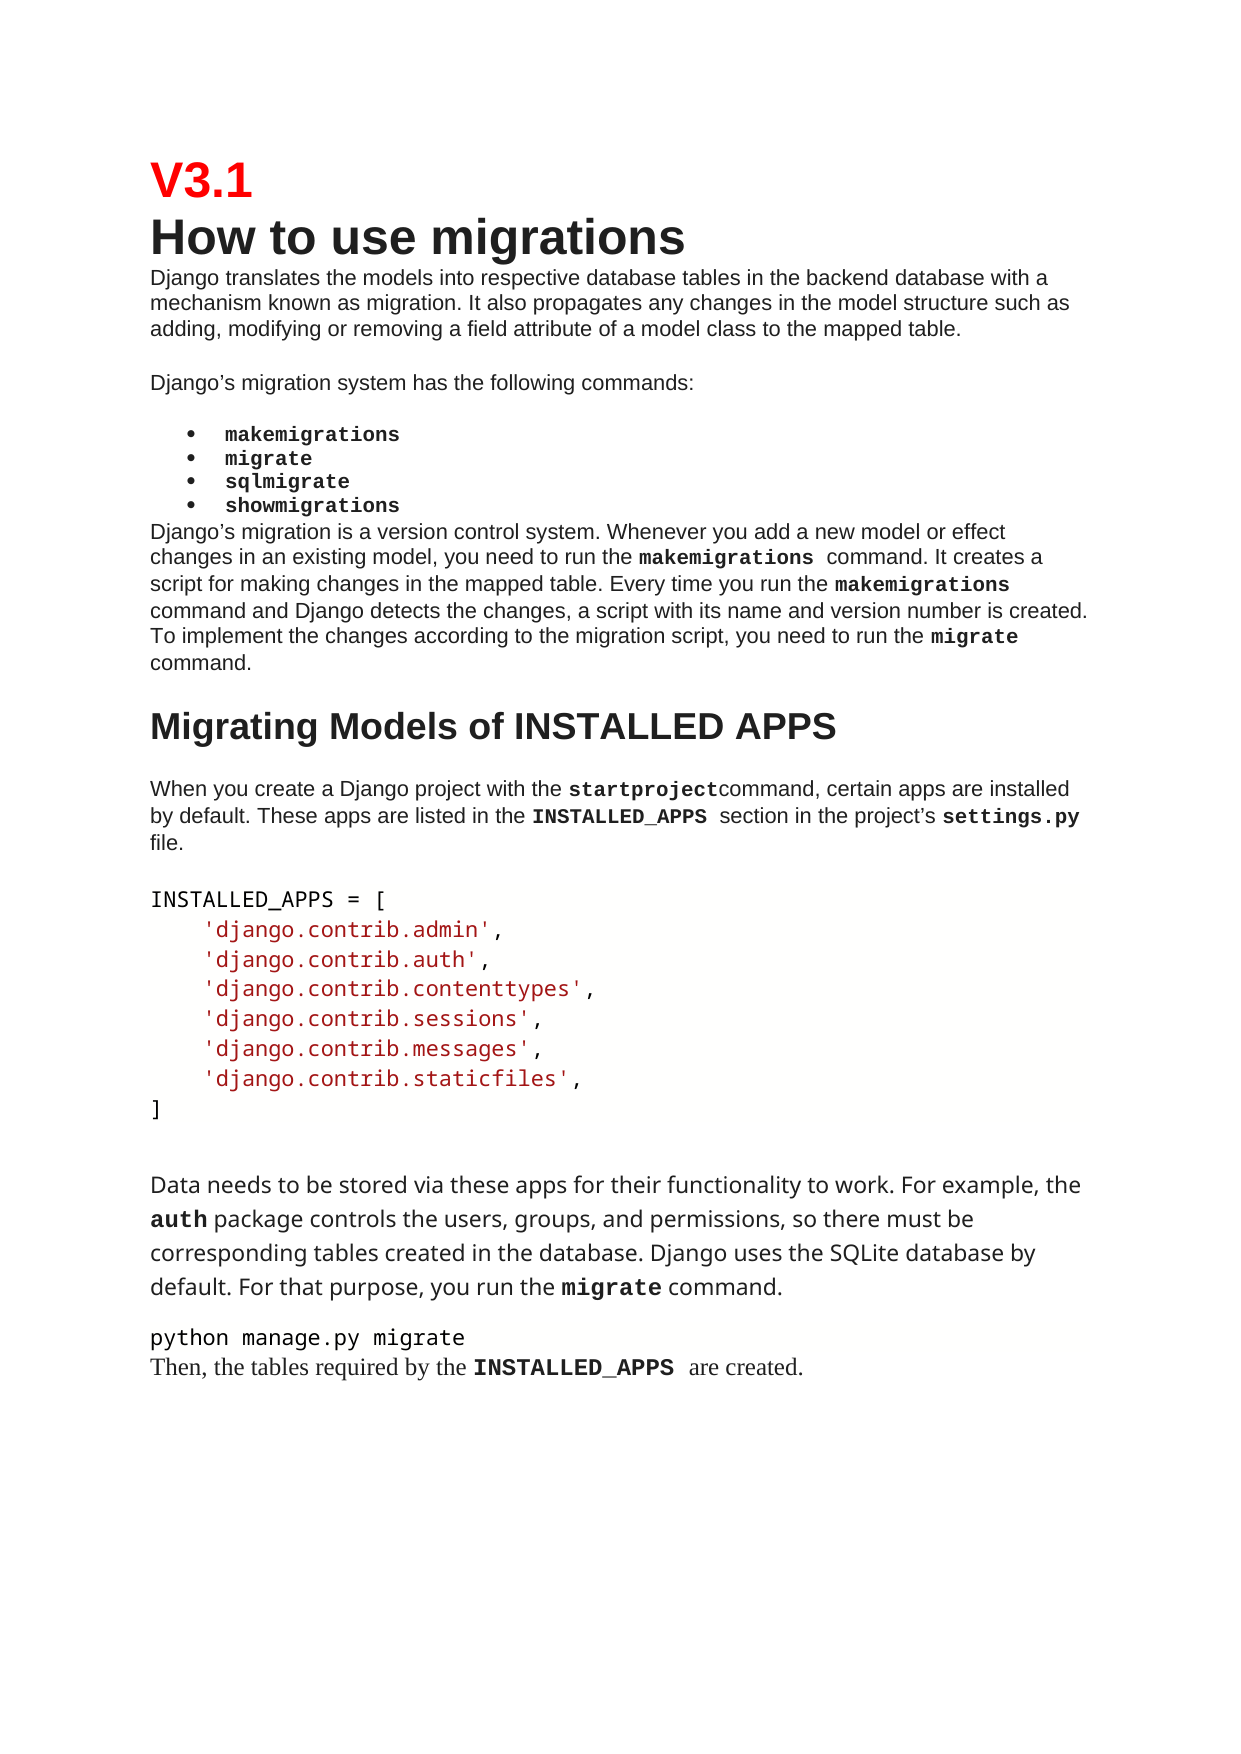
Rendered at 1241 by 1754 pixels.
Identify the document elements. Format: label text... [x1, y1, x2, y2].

text INSTALLED_APPS = [ [150, 884, 1090, 914]
text Then, the tables required by the INSTALLED_APPS are created. [150, 1352, 1090, 1382]
text python manage.py migrate [150, 1322, 1090, 1352]
text 'django.contrib.staticfiles', [150, 1063, 1090, 1093]
subtitle Migrating Models of INSTALLED APPS [150, 704, 1090, 747]
text 'django.contrib.contenttypes', [150, 973, 1090, 1003]
text 'django.contrib.messages', [150, 1033, 1090, 1063]
text 'django.contrib.auth', [150, 944, 1090, 973]
subtitle V3.1 [150, 150, 1090, 207]
text Django translates the models into respective database tables in the backend database with a mechanism known as migration. It also propagates any changes in the model structure such as adding, modifying or removing a field attribute of a model class to the mapped table. [150, 265, 1090, 341]
text When you create a Django project with the startprojectcommand, certain apps are installed by default. These apps are listed in the INSTALLED_APPS section in the project’s settings.py file. [150, 776, 1090, 855]
list migrate [187, 448, 1090, 471]
text Data needs to be stored via these apps for their functionality to work. For example, the auth package controls the users, groups, and permissions, so there must be corresponding tables created in the database. Django uses the SQLite database by default. For that purpose, you run the migrate command. [150, 1169, 1090, 1303]
text Django’s migration system has the following commands: [150, 370, 1090, 395]
text 'django.contrib.admin', [150, 914, 1090, 944]
text Django’s migration is a version control system. Whenever you add a new model or effect changes in an existing model, you need to run the makemigrations command. It creates a script for making changes in the mapped table. Every time you run the makemigrations command and Django detects the changes, a script with its name and version number is created. To implement the changes according to the migration script, you need to run the migrate command. [150, 519, 1090, 675]
list showmigrations [187, 495, 1090, 519]
subtitle How to use migrations [150, 207, 1090, 265]
list sqlmigrate [187, 471, 1090, 495]
list makemigrations [187, 424, 1090, 448]
text ] [150, 1093, 1090, 1122]
text 'django.contrib.sessions', [150, 1003, 1090, 1033]
